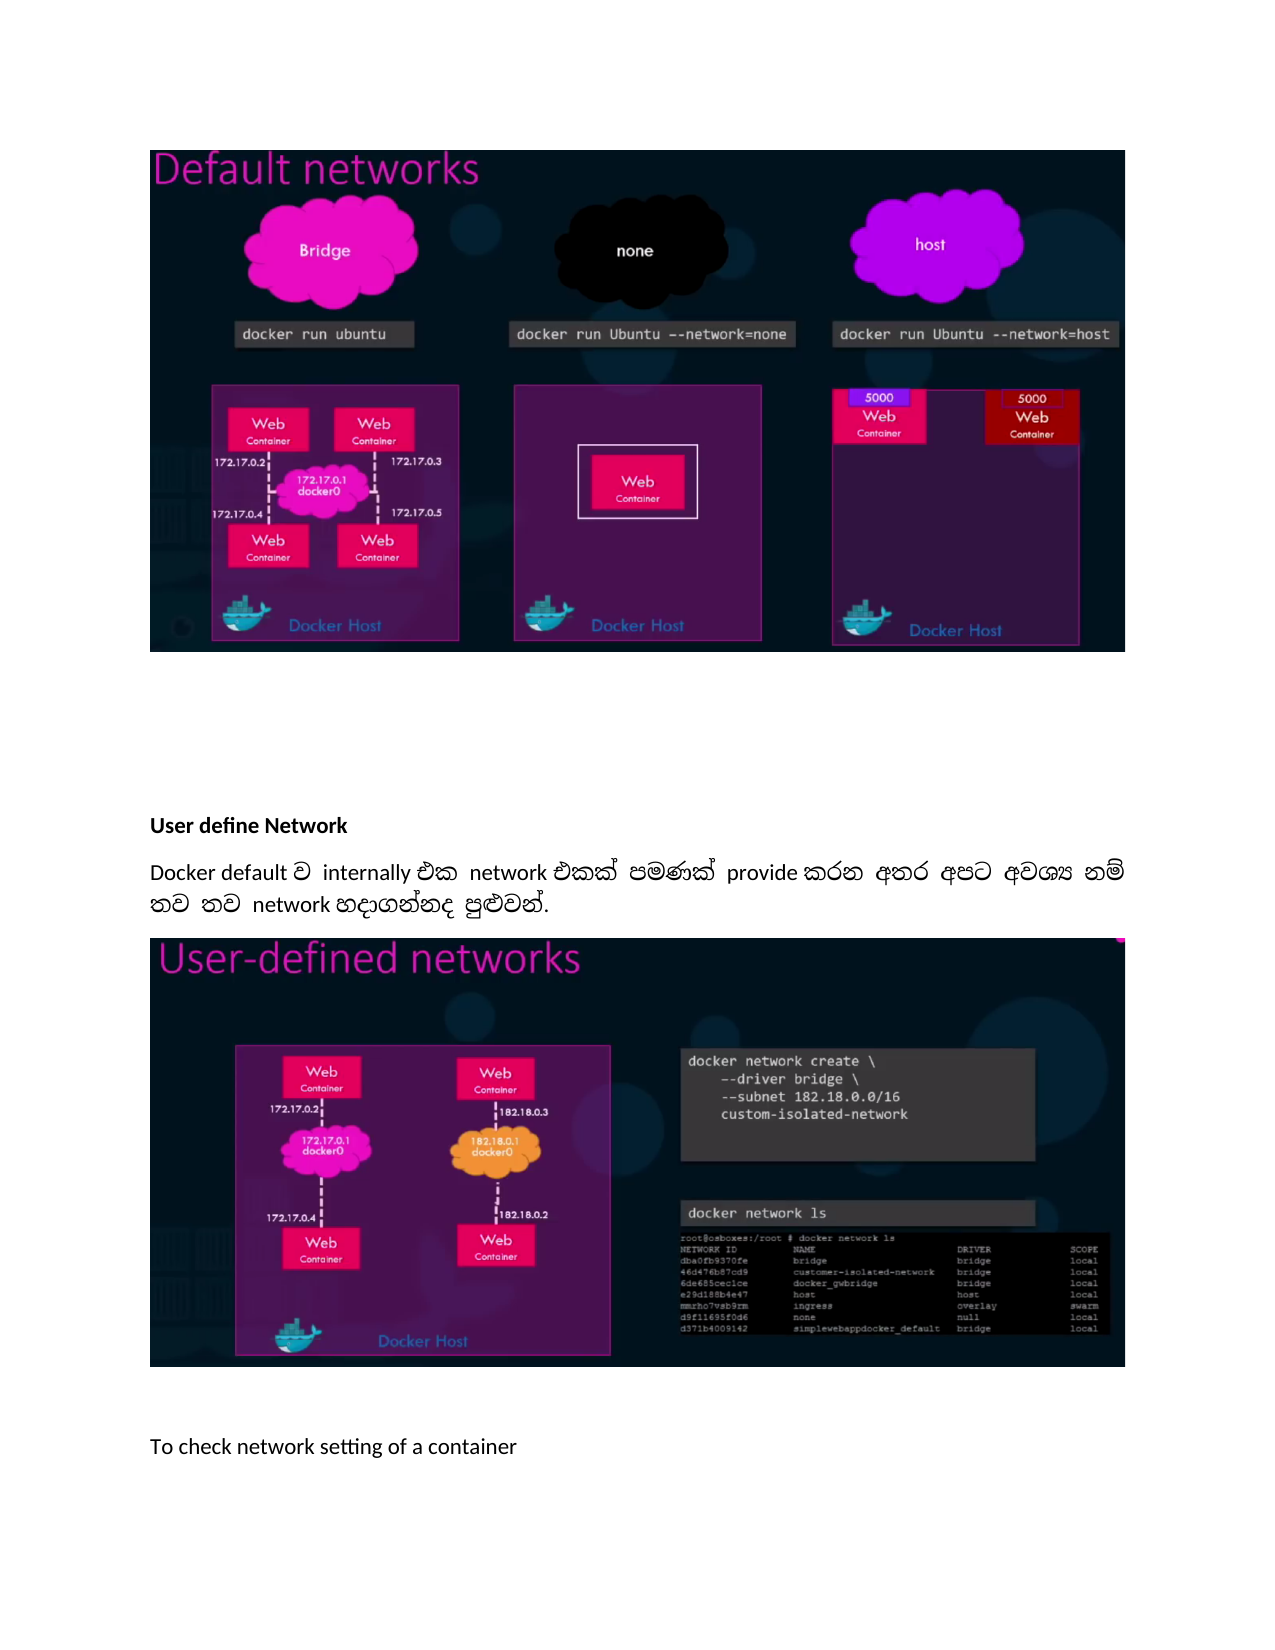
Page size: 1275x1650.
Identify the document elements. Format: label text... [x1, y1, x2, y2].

text Docker default ව internally එක network එකක් පමණක් provide කරන අතර අපට අවශ්‍ය නම් තව තව network හදාගන්නද පුළුවන්. [150, 858, 1125, 920]
text To check network setting of a container [150, 1432, 1125, 1460]
picture [150, 150, 1125, 652]
text User define Network [150, 811, 1125, 839]
picture [150, 938, 1125, 1367]
